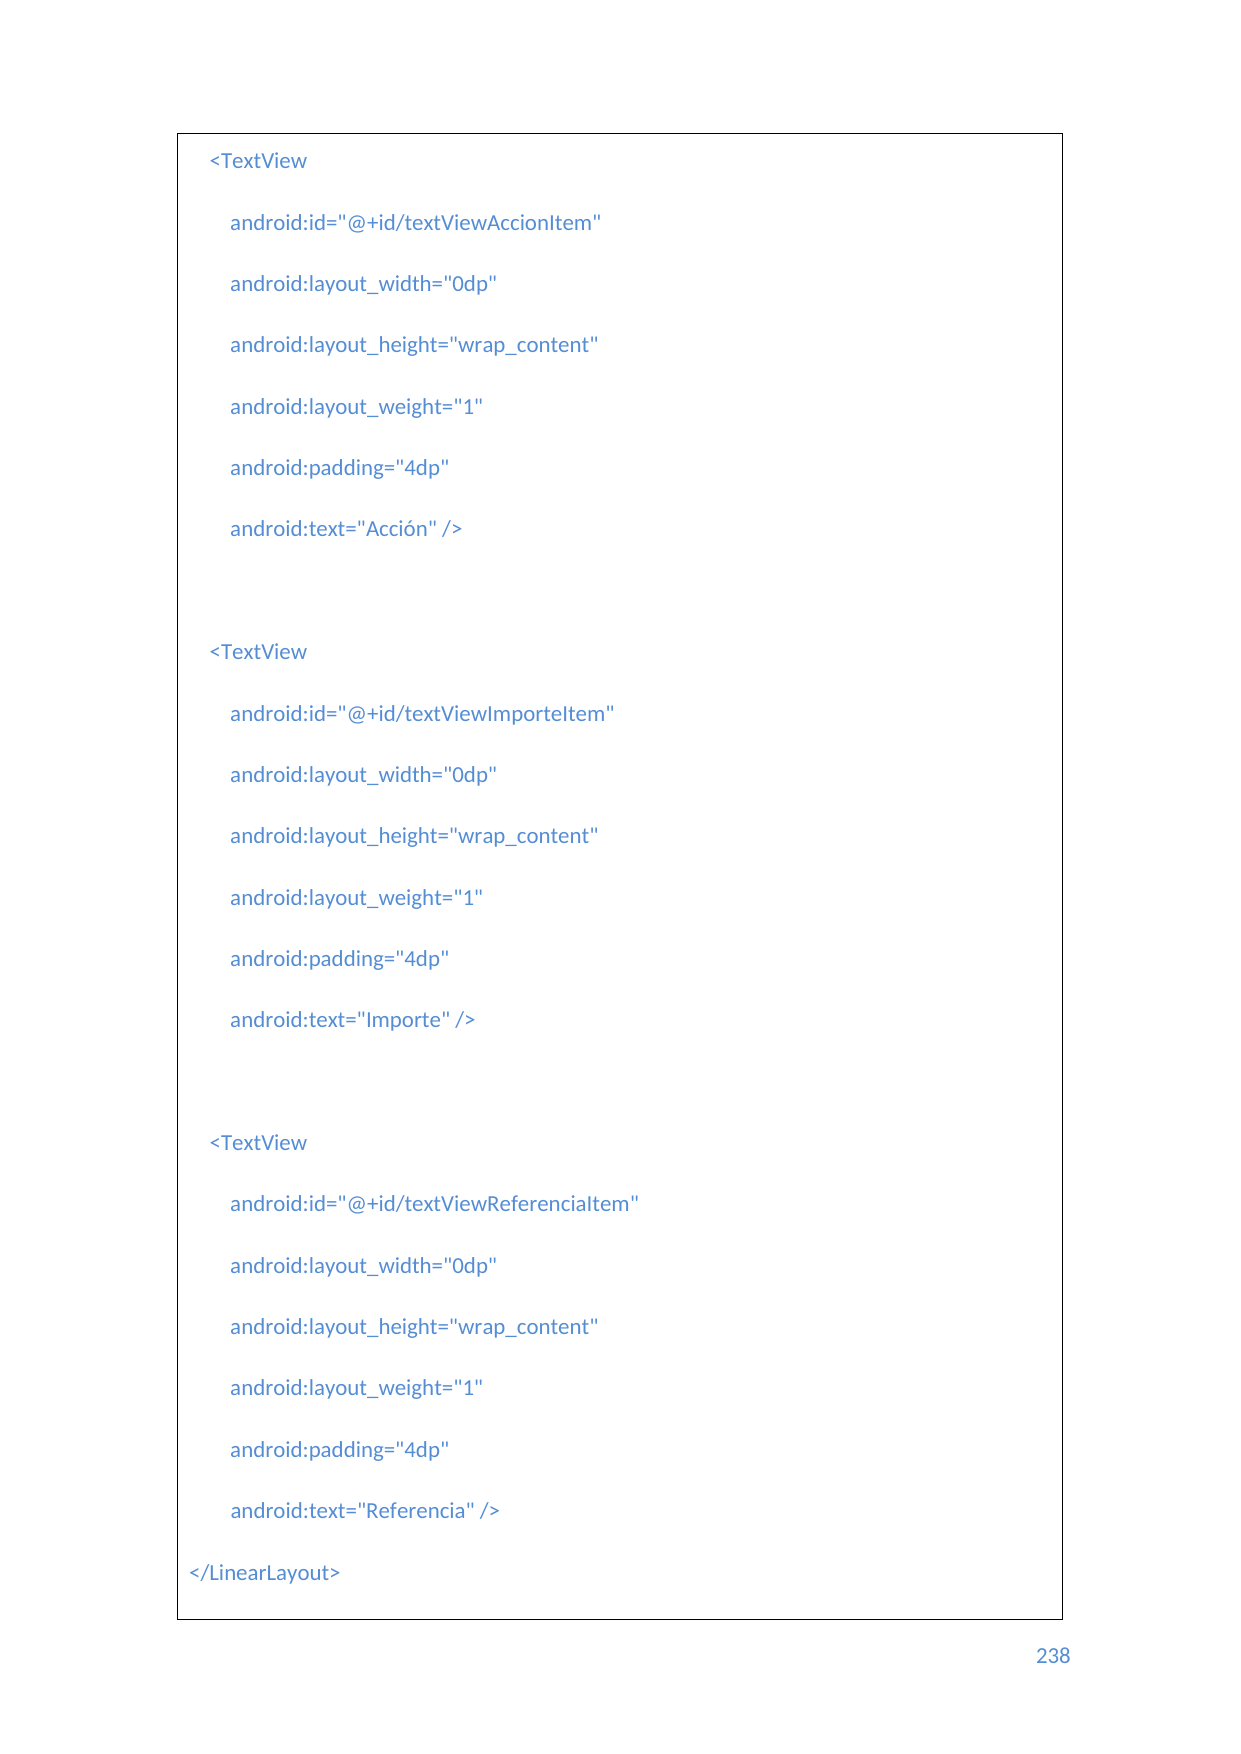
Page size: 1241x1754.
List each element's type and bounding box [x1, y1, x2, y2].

table_header [178, 134, 1062, 1619]
